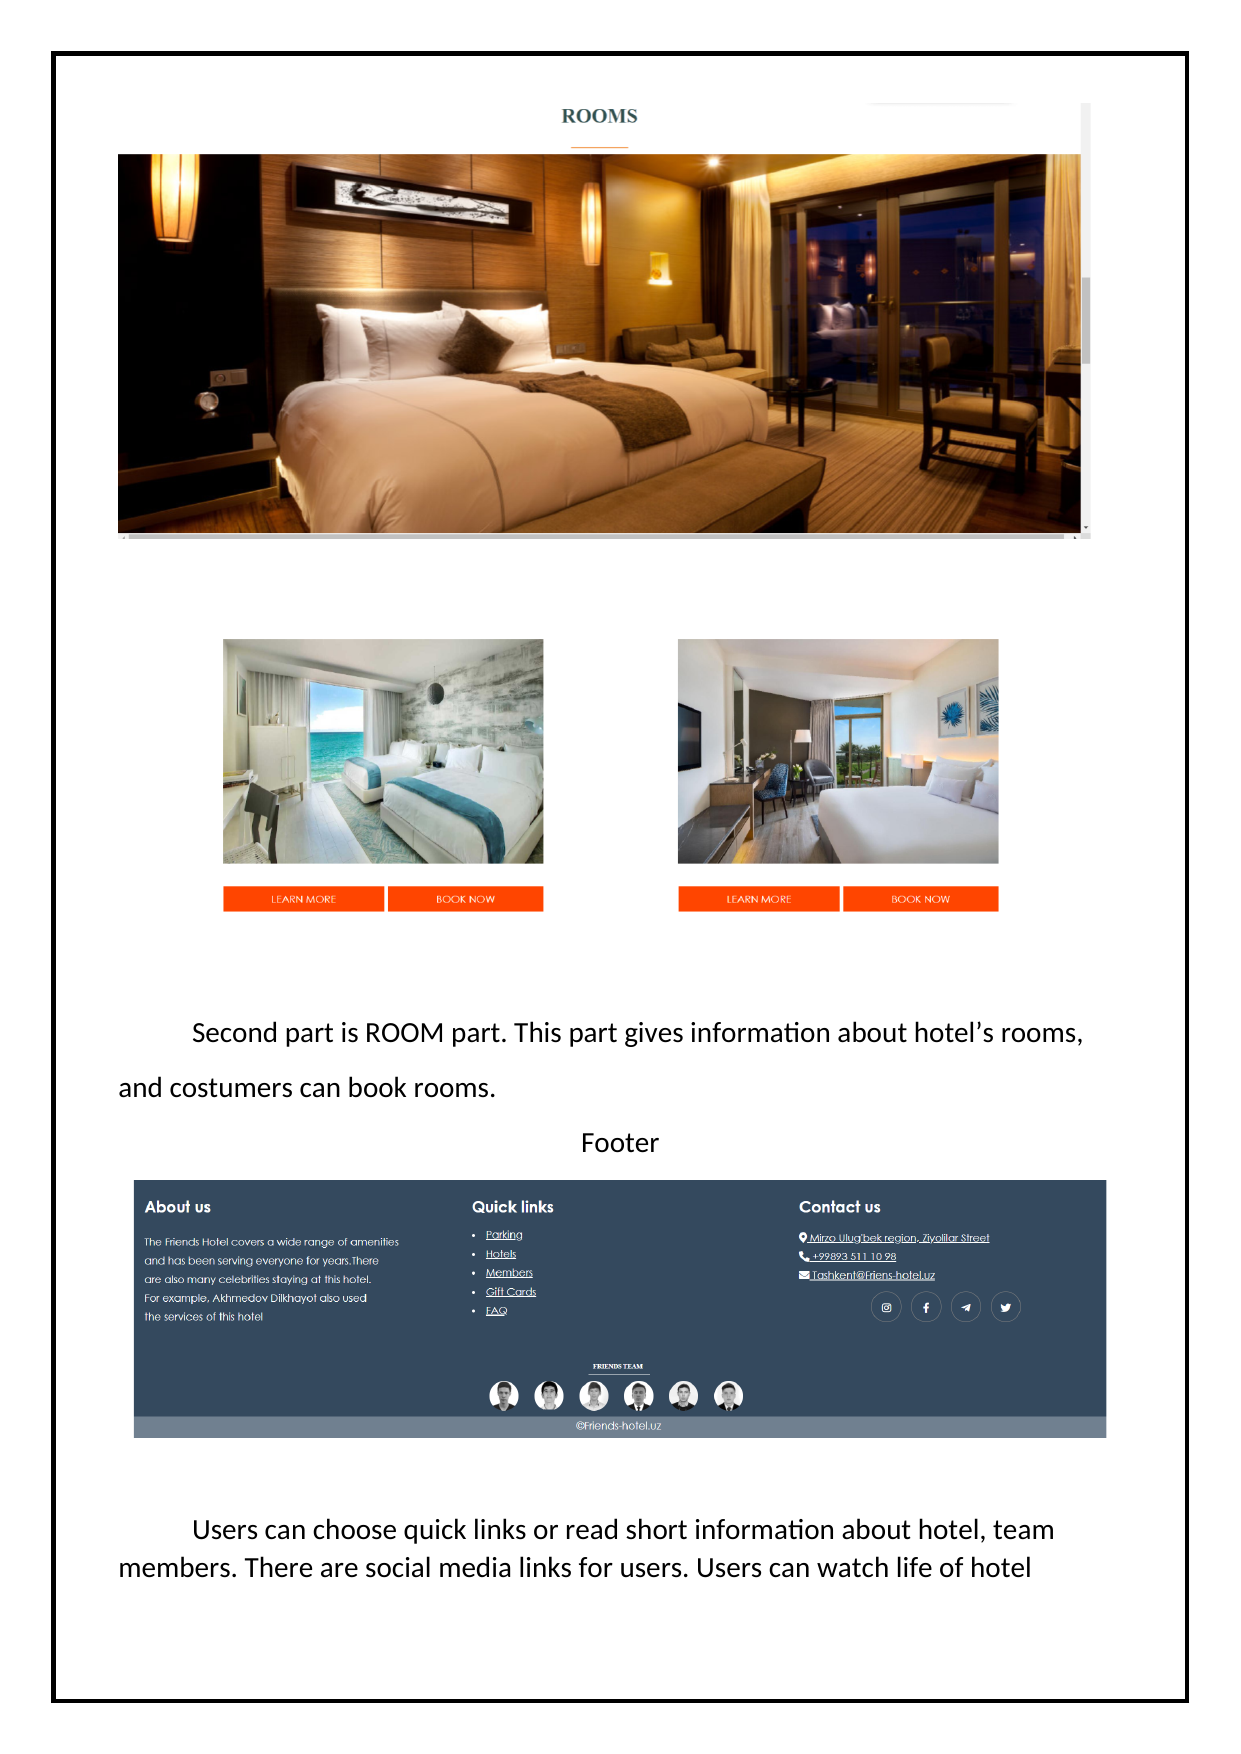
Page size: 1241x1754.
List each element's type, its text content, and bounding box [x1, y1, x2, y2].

picture [118, 604, 1091, 996]
picture [118, 103, 1091, 539]
text Users can choose quick links or read short information about hotel, team members. There are social media links for users. Users can watch life of hotel [118, 1511, 1122, 1585]
text Second part is ROOM part. This part gives information about hotel’s rooms, [118, 1014, 1122, 1050]
text Footer [118, 1124, 1122, 1160]
text and costumers can book rooms. [118, 1069, 1122, 1105]
picture [133, 1179, 1107, 1438]
